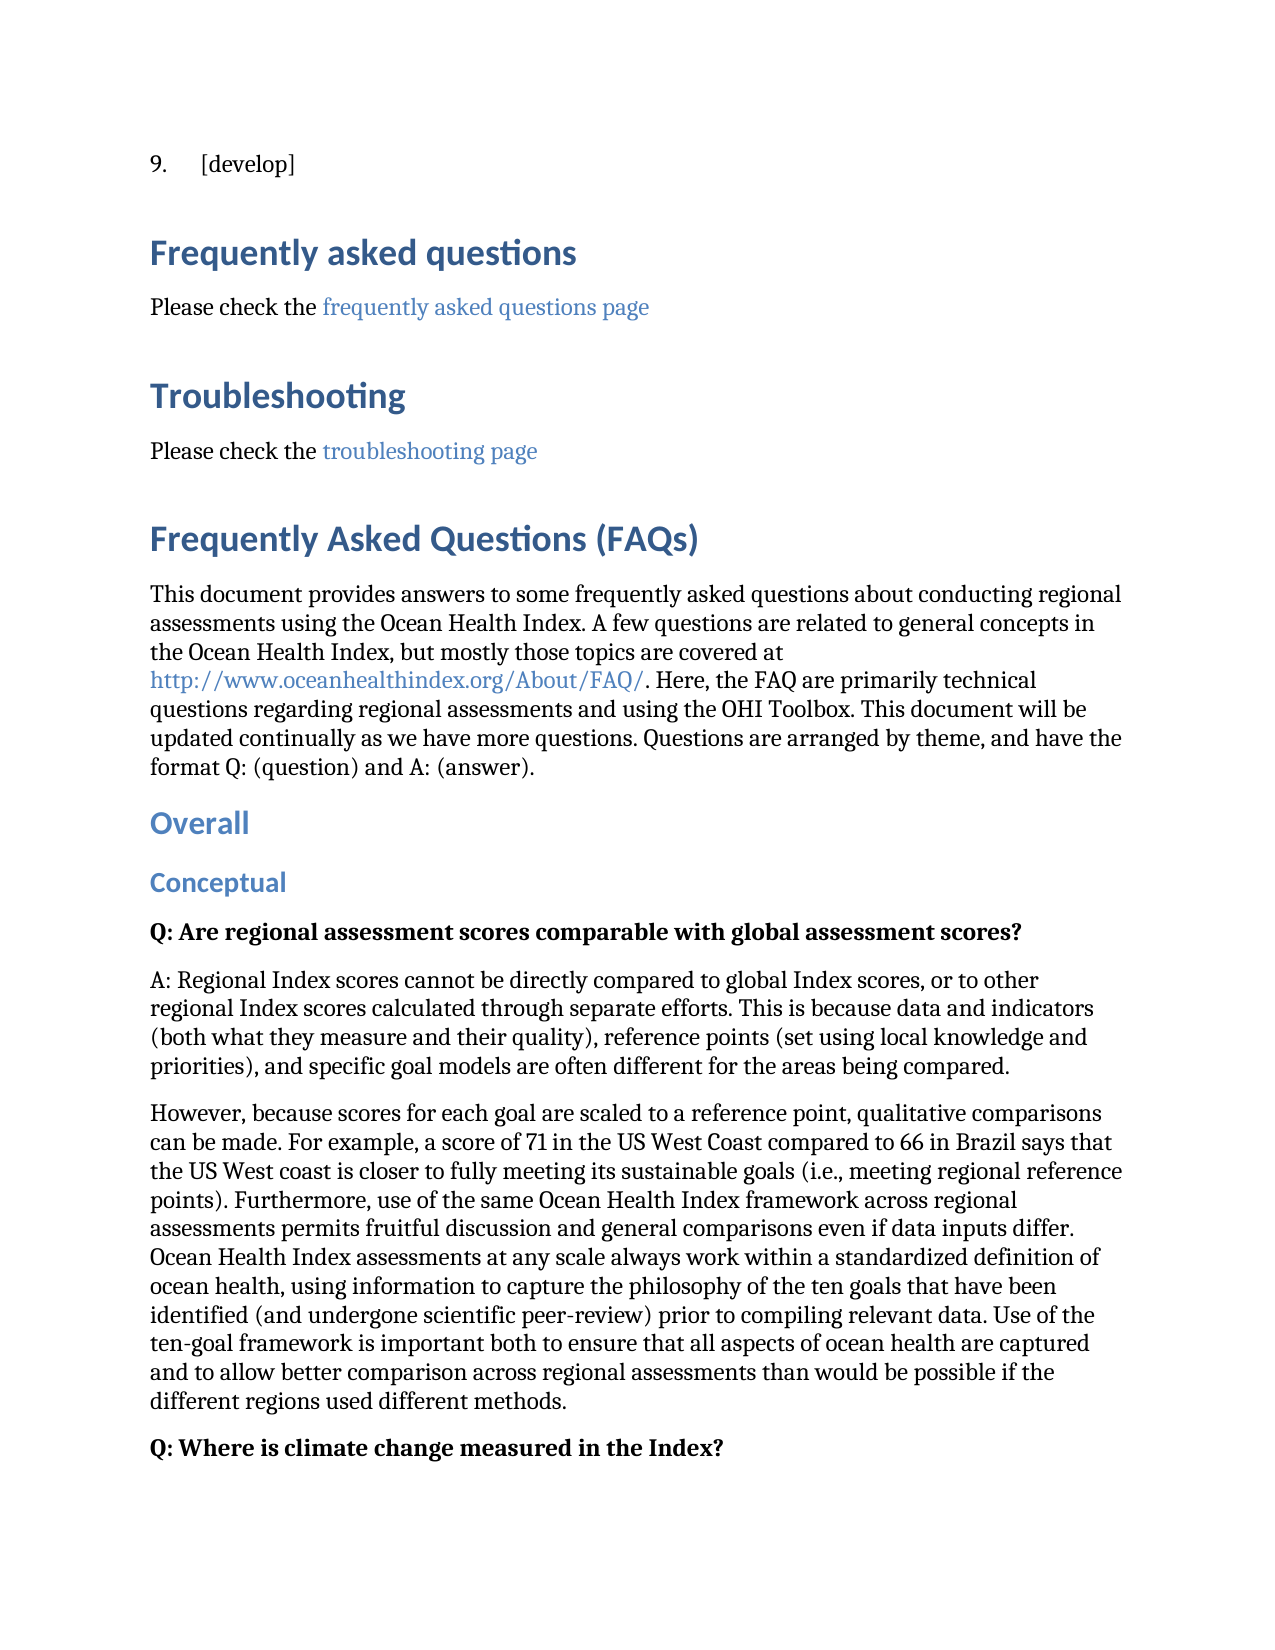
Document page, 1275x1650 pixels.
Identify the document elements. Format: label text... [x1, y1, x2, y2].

text A: Regional Index scores cannot be directly compared to global Index scores, or to other regional Index scores calculated through separate efforts. This is because data and indicators (both what they measure and their quality), reference points (set using local knowledge and priorities), and specific goal models are often different for the areas being compared. [150, 966, 1125, 1081]
subtitle Conceptual [150, 864, 1125, 899]
text However, because scores for each goal are scaled to a reference point, qualitative comparisons can be made. For example, a score of 71 in the US West Coast compared to 66 in Brazil says that the US West coast is closer to fully meeting its sustainable goals (i.e., meeting regional reference points). Furthermore, use of the same Ocean Health Index framework across regional assessments permits fruitful discussion and general comparisons even if data inputs differ. Ocean Health Index assessments at any scale always work within a standardized definition of ocean health, using information to capture the philosophy of the ten goals that have been identified (and undergone scientific peer-review) prior to compiling relevant data. Use of the ten-goal framework is important both to ensure that all aspects of ocean health are captured and to allow better comparison across regional assessments than would be possible if the different regions used different methods. [150, 1099, 1125, 1416]
list [develop] [150, 150, 1125, 179]
text Please check the troubleshooting page [150, 437, 1125, 465]
subtitle Frequently asked questions [150, 229, 1125, 274]
subtitle Overall [150, 802, 1125, 843]
text Please check the frequently asked questions page [150, 293, 1125, 322]
text Q: Are regional assessment scores comparable with global assessment scores? [150, 918, 1125, 947]
subtitle Frequently Asked Questions (FAQs) [150, 515, 1125, 561]
text Q: Where is climate change measured in the Index? [150, 1434, 1125, 1463]
subtitle Troubleshooting [150, 372, 1125, 418]
text This document provides answers to some frequently asked questions about conducting regional assessments using the Ocean Health Index. A few questions are related to general concepts in the Ocean Health Index, but mostly those topics are covered at http://www.oceanhealthindex.org/About/FAQ/. Here, the FAQ are primarily technical questions regarding regional assessments and using the OHI Toolbox. This document will be updated continually as we have more questions. Questions are arranged by theme, and have the format Q: (question) and A: (answer). [150, 580, 1125, 781]
